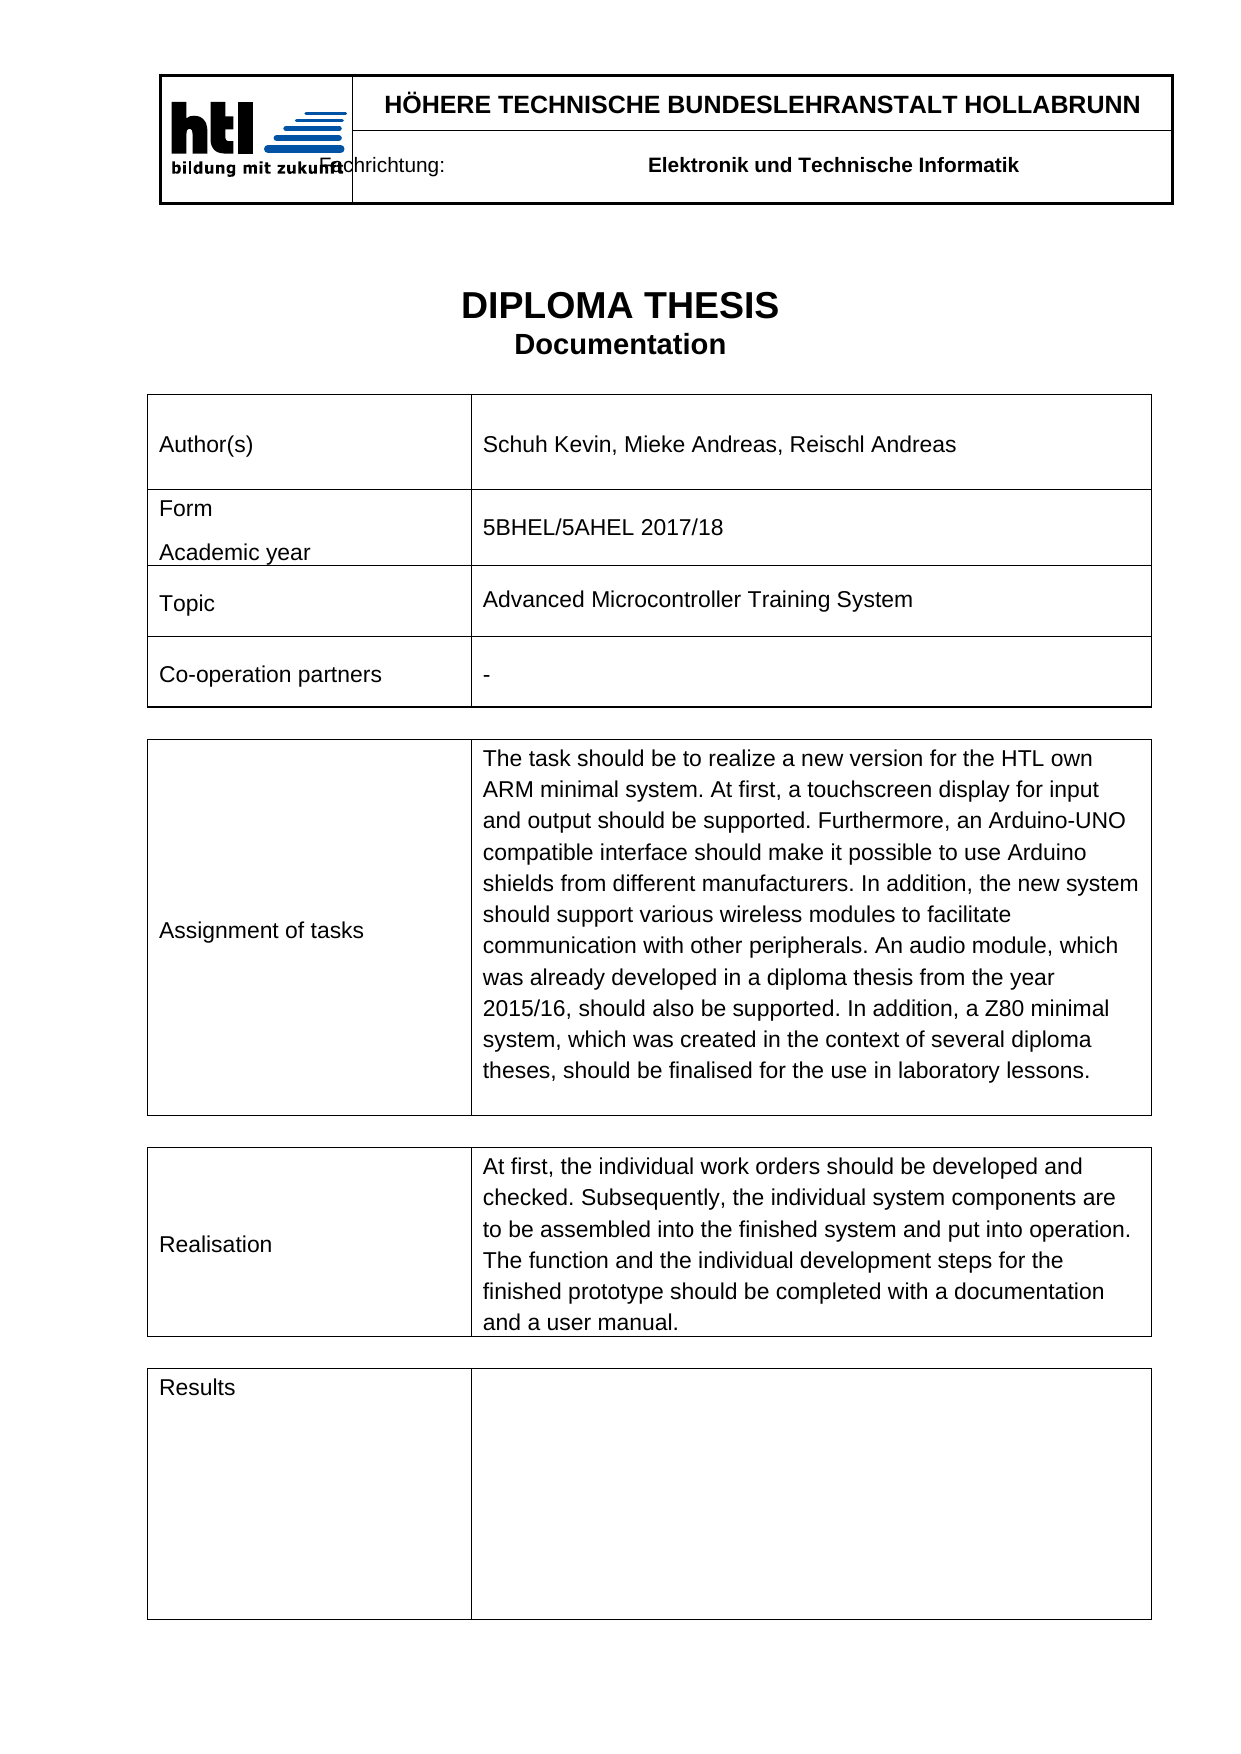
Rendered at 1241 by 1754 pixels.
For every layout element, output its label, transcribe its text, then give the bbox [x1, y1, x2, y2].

text DIPLOMA THESIS [148, 284, 1093, 327]
table_cell Advanced Microcontroller Training System [472, 566, 1151, 636]
table_cell Topic [148, 566, 471, 636]
table_header Assignment of tasks [148, 740, 471, 1115]
table_cell Co-operation partners [148, 637, 471, 706]
table_header Results [148, 1369, 471, 1619]
table_header Schuh Kevin, Mieke Andreas, Reischl Andreas [472, 395, 1151, 489]
table_cell 5BHEL/5AHEL 2017/18 [472, 490, 1151, 565]
table_header Author(s) [148, 395, 471, 489]
table_header At first, the individual work orders should be developed and checked. Subsequently, the individual system components are to be assembled into the finished system and put into operation. The function and the individual development steps for the finished prototype should be completed with a documentation and a user manual. [472, 1148, 1151, 1336]
text Documentation [148, 327, 1093, 360]
table_header The task should be to realize a new version for the HTL own ARM minimal system. At first, a touchscreen display for input and output should be supported. Furthermore, an Arduino-UNO compatible interface should make it possible to use Arduino shields from different manufacturers. In addition, the new system should support various wireless modules to facilitate communication with other peripherals. An audio module, which was already developed in a diploma thesis from the year 2015/16, should also be supported. In addition, a Z80 minimal system, which was created in the context of several diploma theses, should be finalised for the use in laboratory lessons. [472, 740, 1151, 1115]
table_cell - [472, 637, 1151, 706]
table_header Realisation [148, 1148, 471, 1336]
table_cell Form Academic year [148, 490, 471, 565]
table_header [472, 1369, 1151, 1619]
